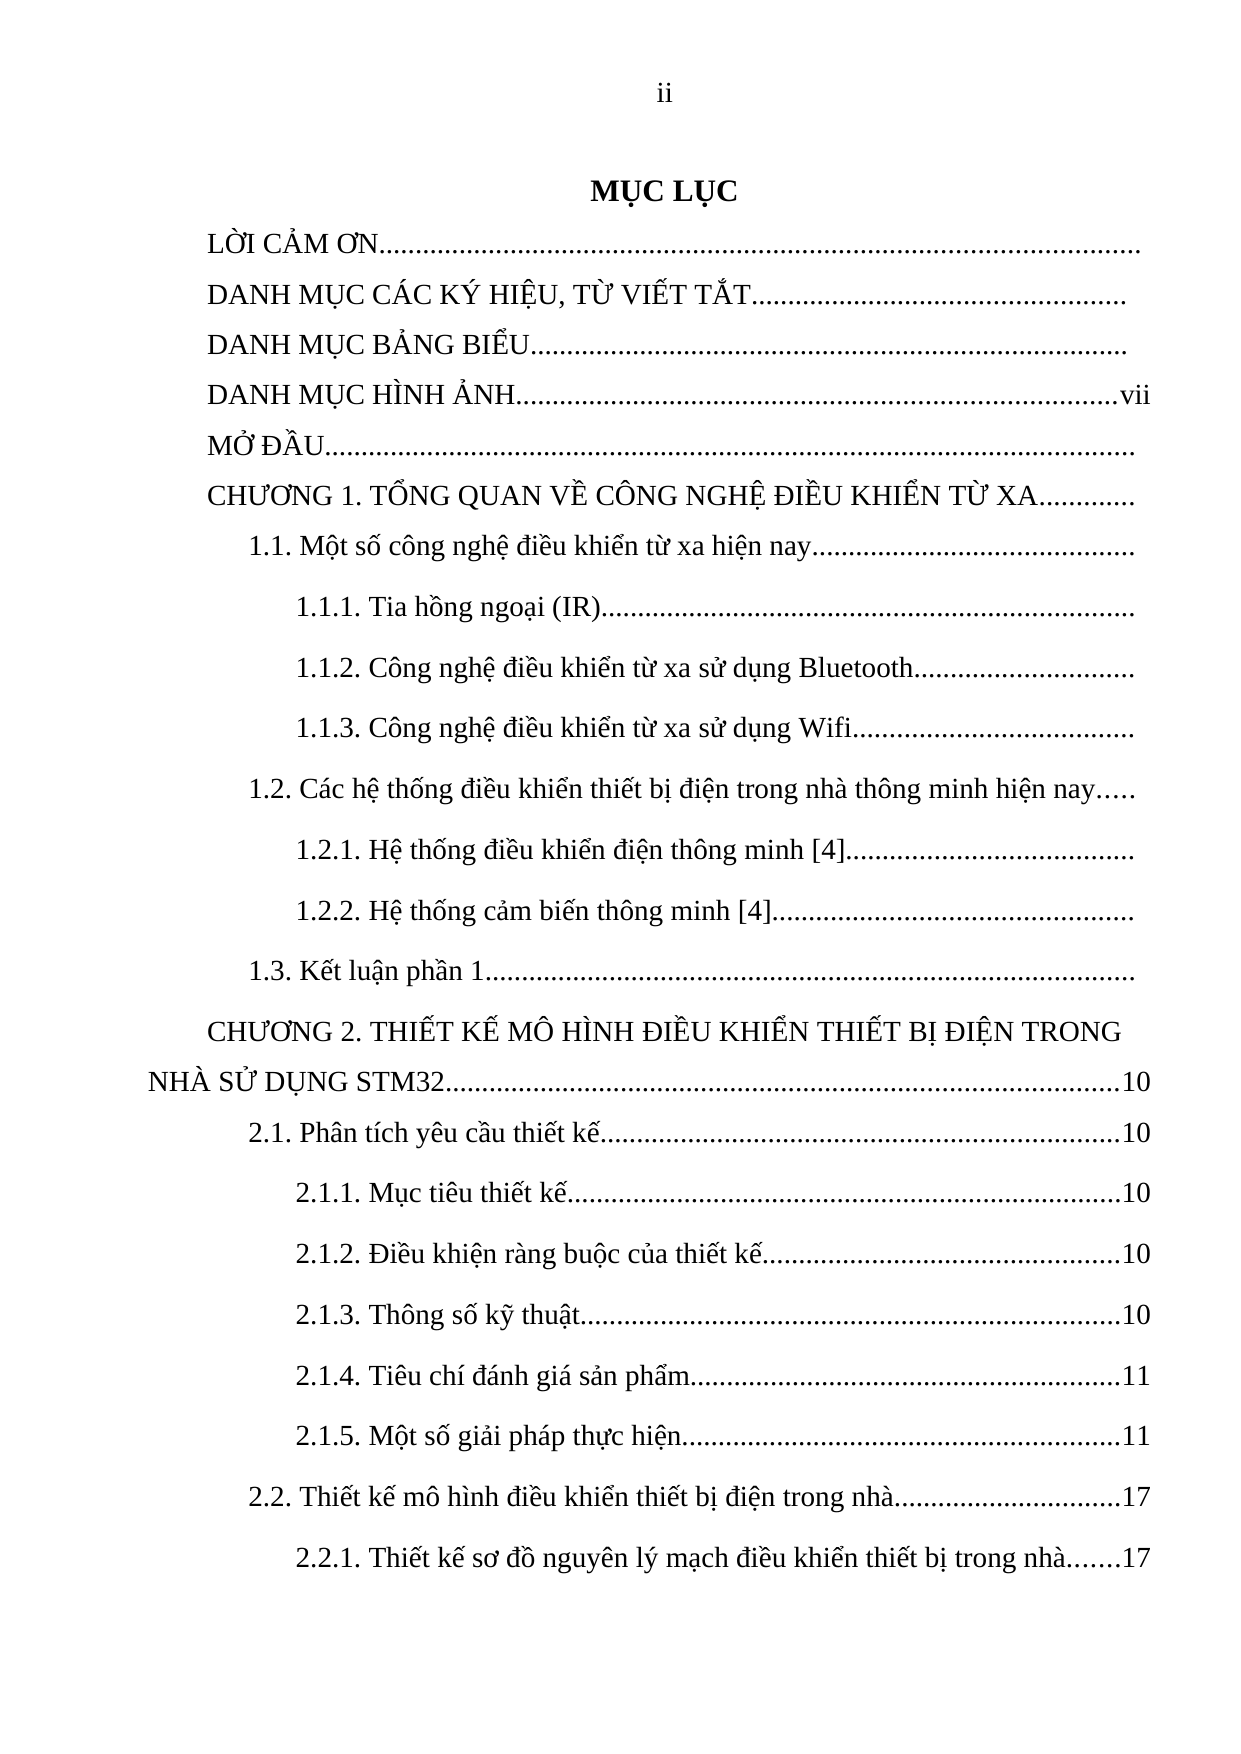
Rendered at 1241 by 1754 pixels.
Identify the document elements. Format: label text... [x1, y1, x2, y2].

text 1.2.1. Hệ thống điều khiển điện thông minh [4] 7 [236, 832, 1122, 866]
text CHƯƠNG 1. TỔNG QUAN VỀ CÔNG NGHỆ ĐIỀU KHIỂN TỪ XA 3 [148, 478, 1122, 512]
subtitle MỤC LỤC [207, 173, 1122, 209]
text 2.1.3. Thông số kỹ thuật 10 [236, 1297, 1122, 1331]
text 2.2. Thiết kế mô hình điều khiển thiết bị điện trong nhà 17 [189, 1479, 1122, 1513]
text DANH MỤC HÌNH ẢNH vii [148, 377, 1122, 411]
text MỞ ĐẦU 1 [148, 428, 1122, 461]
text 2.1.2. Điều khiện ràng buộc của thiết kế 10 [236, 1236, 1122, 1270]
text 1.1. Một số công nghệ điều khiển từ xa hiện nay 3 [189, 528, 1122, 562]
text 2.1.1. Mục tiêu thiết kế 10 [236, 1176, 1122, 1209]
text CHƯƠNG 2. THIẾT KẾ MÔ HÌNH ĐIỀU KHIỂN THIẾT BỊ ĐIỆN TRONG NHÀ SỬ DỤNG STM32 10 [148, 1014, 1122, 1098]
text 1.1.1. Tia hồng ngoại (IR) 3 [236, 589, 1122, 623]
text LỜI CẢM ƠN i [148, 227, 1122, 260]
text DANH MỤC BẢNG BIỂU vi [148, 327, 1122, 361]
text 2.1. Phân tích yêu cầu thiết kế 10 [189, 1115, 1122, 1148]
text 1.1.3. Công nghệ điều khiển từ xa sử dụng Wifi 6 [236, 711, 1122, 744]
text 1.2.2. Hệ thống cảm biến thông minh [4] 8 [236, 893, 1122, 926]
text 2.1.5. Một số giải pháp thực hiện 11 [236, 1418, 1122, 1452]
text 1.1.2. Công nghệ điều khiển từ xa sử dụng Bluetooth 4 [236, 650, 1122, 683]
text 1.2. Các hệ thống điều khiển thiết bị điện trong nhà thông minh hiện nay 7 [189, 771, 1122, 805]
text 1.3. Kết luận phần 1 9 [189, 953, 1122, 987]
text 2.1.4. Tiêu chí đánh giá sản phẩm 11 [236, 1358, 1122, 1391]
text 2.2.1. Thiết kế sơ đồ nguyên lý mạch điều khiển thiết bị trong nhà 17 [236, 1540, 1122, 1573]
text DANH MỤC CÁC KÝ HIỆU, TỪ VIẾT TẮT iv [148, 277, 1122, 310]
